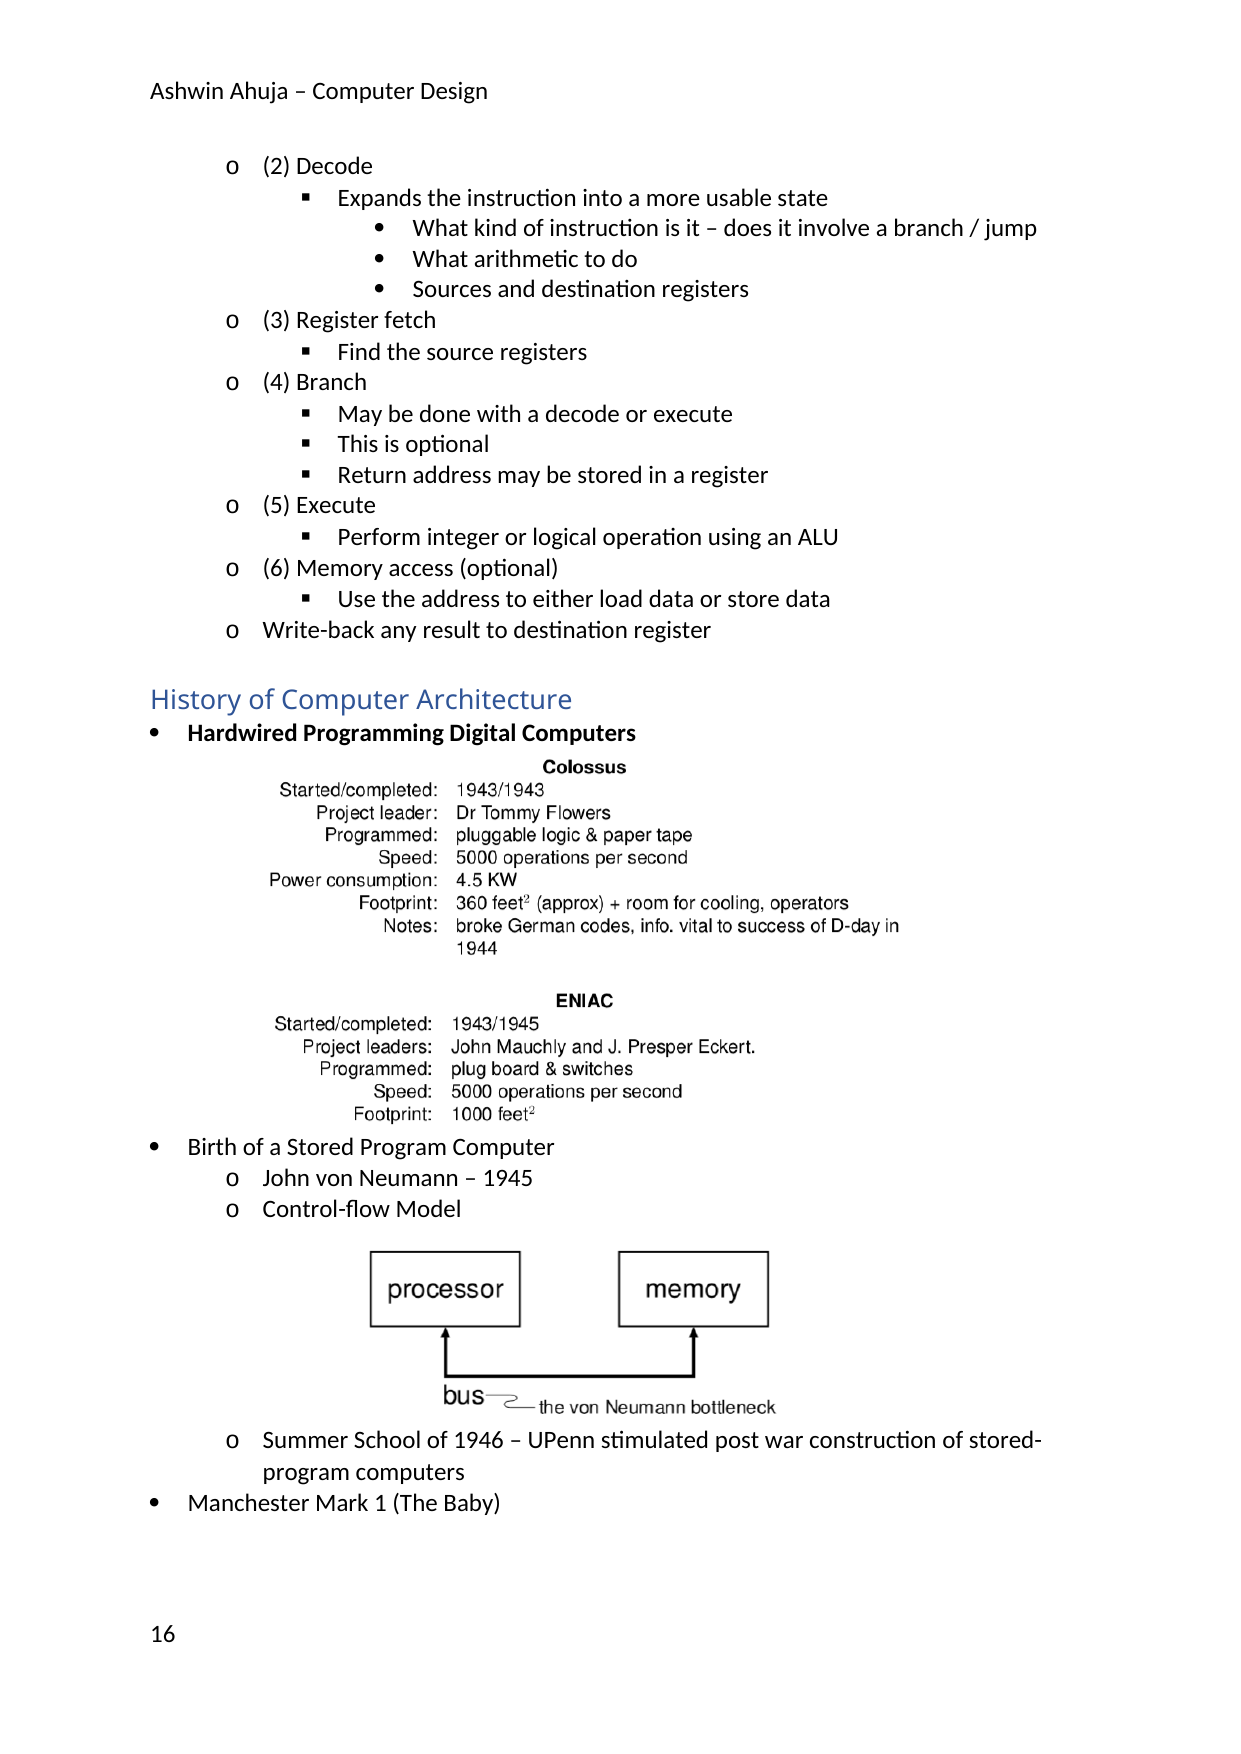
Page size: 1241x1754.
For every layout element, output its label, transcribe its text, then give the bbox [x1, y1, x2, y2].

list (3) Register fetch [225, 304, 1090, 336]
list Hardwired Programming Digital Computers [150, 717, 1090, 748]
list This is optional [300, 428, 1090, 459]
list (2) Decode [225, 150, 1090, 182]
list Return address may be stored in a register [300, 459, 1090, 489]
list Find the source registers [300, 336, 1090, 366]
list Perform integer or logical operation using an ALU [300, 521, 1090, 552]
list Write-back any result to destination register [225, 614, 1090, 646]
list Sources and destination registers [375, 273, 1090, 304]
list Birth of a Stored Program Computer [150, 1131, 1090, 1162]
list (5) Execute [225, 489, 1090, 521]
list What kind of instruction is it – does it involve a branch / jump [375, 212, 1090, 243]
list (6) Memory access (optional) [225, 552, 1090, 583]
list (4) Branch [225, 366, 1090, 398]
subtitle History of Computer Architecture [150, 681, 1090, 717]
picture [262, 747, 916, 1132]
list Summer School of 1946 – UPenn stimulated post war construction of stored-program computers [225, 1424, 1090, 1487]
list Control-flow Model [225, 1193, 1090, 1225]
picture [337, 1225, 794, 1425]
list John von Neumann – 1945 [225, 1162, 1090, 1193]
list Expands the instruction into a more usable state [300, 182, 1090, 212]
list Manchester Mark 1 (The Baby) [150, 1487, 1090, 1517]
list Use the address to either load data or store data [300, 583, 1090, 614]
list What arithmetic to do [375, 243, 1090, 273]
list May be done with a decode or execute [300, 398, 1090, 428]
